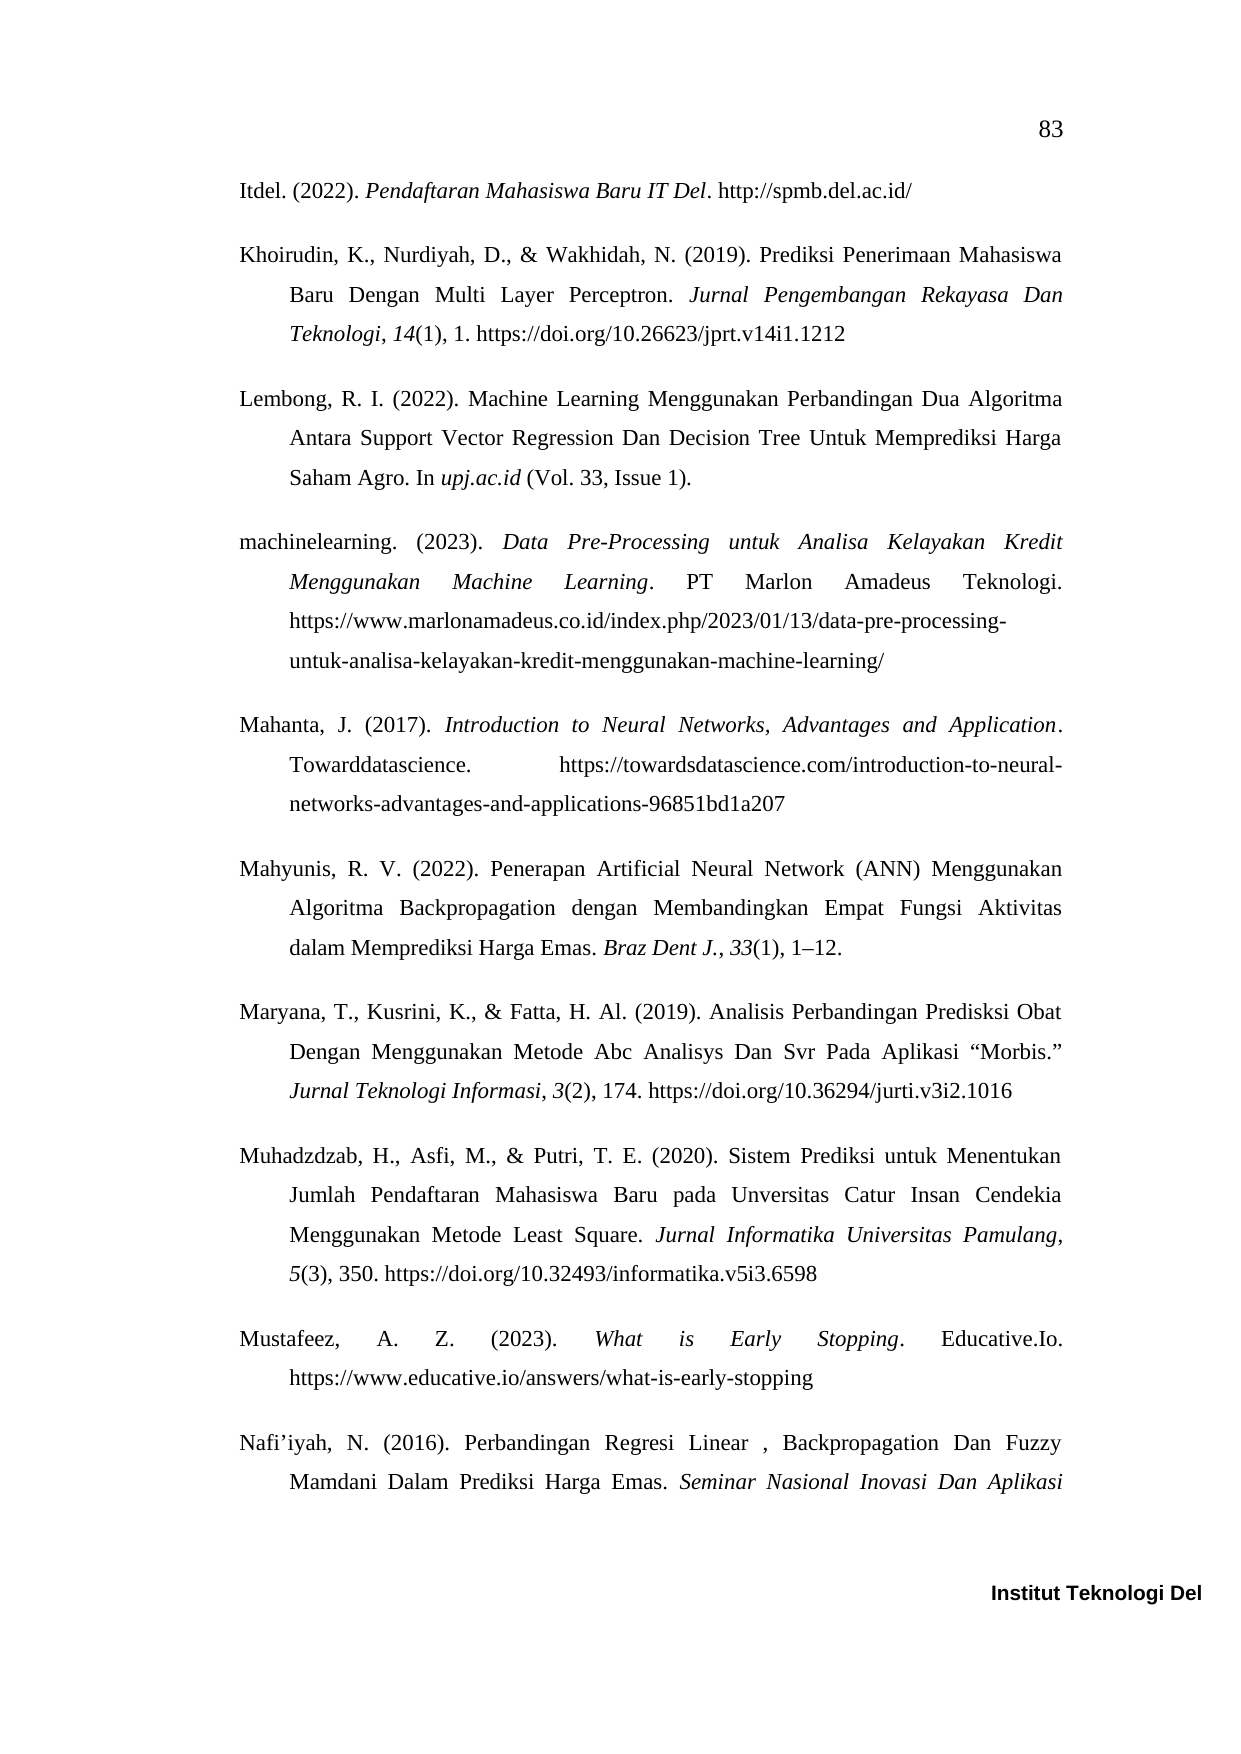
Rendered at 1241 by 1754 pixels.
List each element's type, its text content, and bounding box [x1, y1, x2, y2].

text machinelearning. (2023). Data Pre-Processing untuk Analisa Kelayakan Kredit Menggunakan Machine Learning. PT Marlon Amadeus Teknologi. https://www.marlonamadeus.co.id/index.php/2023/01/13/data-pre-processing-untuk-analisa-kelayakan-kredit-menggunakan-machine-learning/ [239, 528, 1063, 673]
text Itdel. (2022). Pendaftaran Mahasiswa Baru IT Del. http://spmb.del.ac.id/ [239, 177, 1063, 203]
text Lembong, R. I. (2022). Machine Learning Menggunakan Perbandingan Dua Algoritma Antara Support Vector Regression Dan Decision Tree Untuk Memprediksi Harga Saham Agro. In upj.ac.id (Vol. 33, Issue 1). [239, 385, 1063, 490]
text Maryana, T., Kusrini, K., & Fatta, H. Al. (2019). Analisis Perbandingan Predisksi Obat Dengan Menggunakan Metode Abc Analisys Dan Svr Pada Aplikasi “Morbis.” Jurnal Teknologi Informasi, 3(2), 174. https://doi.org/10.36294/jurti.v3i2.1016 [239, 998, 1063, 1103]
text Khoirudin, K., Nurdiyah, D., & Wakhidah, N. (2019). Prediksi Penerimaan Mahasiswa Baru Dengan Multi Layer Perceptron. Jurnal Pengembangan Rekayasa Dan Teknologi, 14(1), 1. https://doi.org/10.26623/jprt.v14i1.1212 [239, 242, 1063, 347]
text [239, 1428, 1063, 1494]
text Mustafeez, A. Z. (2023). What is Early Stopping. Educative.Io. https://www.educative.io/answers/what-is-early-stopping [239, 1324, 1063, 1390]
text Mahanta, J. (2017). Introduction to Neural Networks, Advantages and Application. Towarddatascience. https://towardsdatascience.com/introduction-to-neural-networks-advantages-and-applications-96851bd1a207 [239, 711, 1063, 817]
text Mahyunis, R. V. (2022). Penerapan Artificial Neural Network (ANN) Menggunakan Algoritma Backpropagation dengan Membandingkan Empat Fungsi Aktivitas dalam Memprediksi Harga Emas. Braz Dent J., 33(1), 1–12. [239, 855, 1063, 960]
text Muhadzdzab, H., Asfi, M., & Putri, T. E. (2020). Sistem Prediksi untuk Menentukan Jumlah Pendaftaran Mahasiswa Baru pada Unversitas Catur Insan Cendekia Menggunakan Metode Least Square. Jurnal Informatika Universitas Pamulang, 5(3), 350. https://doi.org/10.32493/informatika.v5i3.6598 [239, 1142, 1063, 1286]
